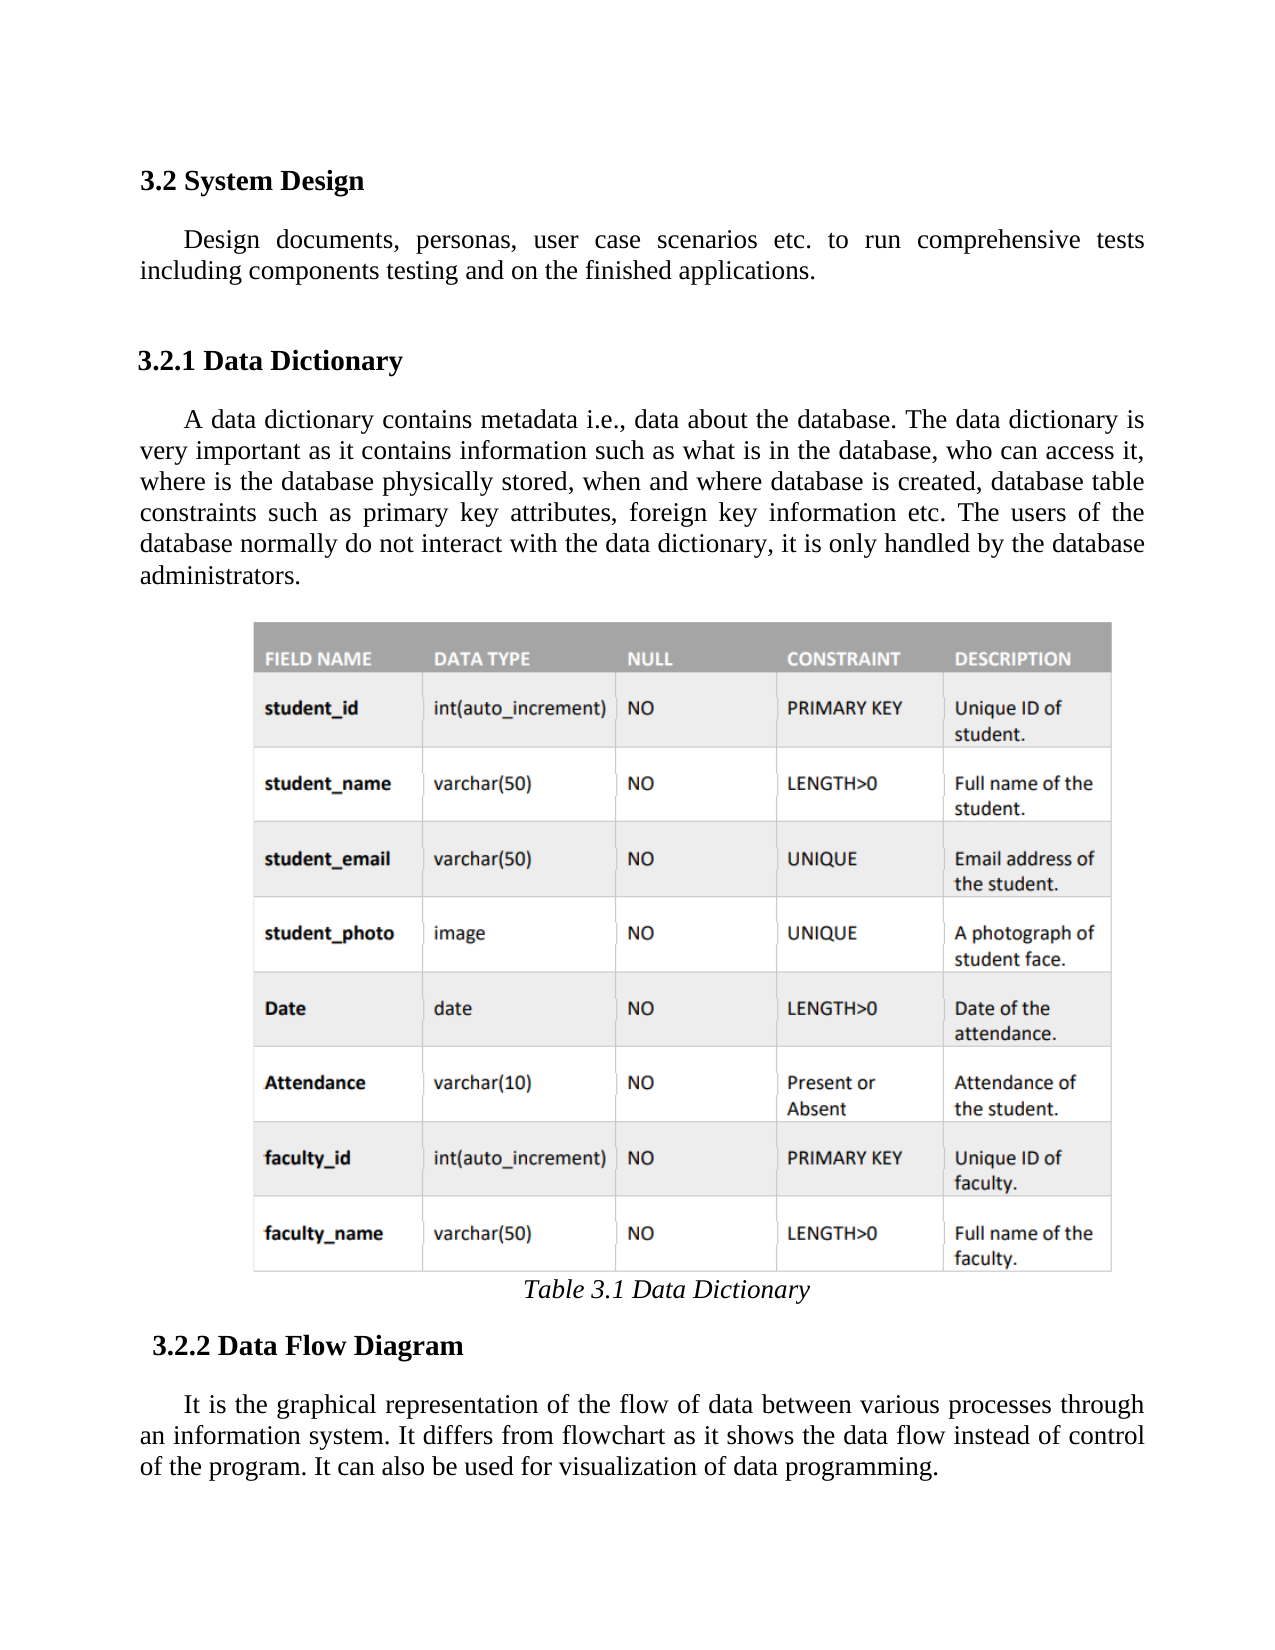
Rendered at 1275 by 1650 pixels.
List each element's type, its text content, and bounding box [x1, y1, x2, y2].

text Design documents, personas, user case scenarios etc. to run comprehensive tests including components testing and on the finished applications. [139, 223, 1146, 286]
text A data dictionary contains metadata i.e., data about the database. The data dictionary is very important as it contains information such as what is in the database, who can access it, where is the database physically stored, when and where database is created, database table constraints such as primary key attributes, foreign key information etc. The users of the database normally do not interact with the data dictionary, it is only handled by the database administrators. [139, 403, 1146, 590]
text It is the graphical representation of the flow of data between various processes through an information system. It differs from flowchart as it shows the data flow instead of control of the program. It can also be used for visualization of data programming. [139, 1388, 1146, 1481]
picture [253, 621, 1113, 1273]
subtitle 3.2.2 Data Flow Diagram [108, 1328, 1227, 1361]
subtitle 3.2.1 Data Dictionary [108, 343, 1227, 377]
text Table 3.1 Data Dictionary [108, 1273, 1227, 1304]
subtitle System Design [140, 163, 1227, 197]
